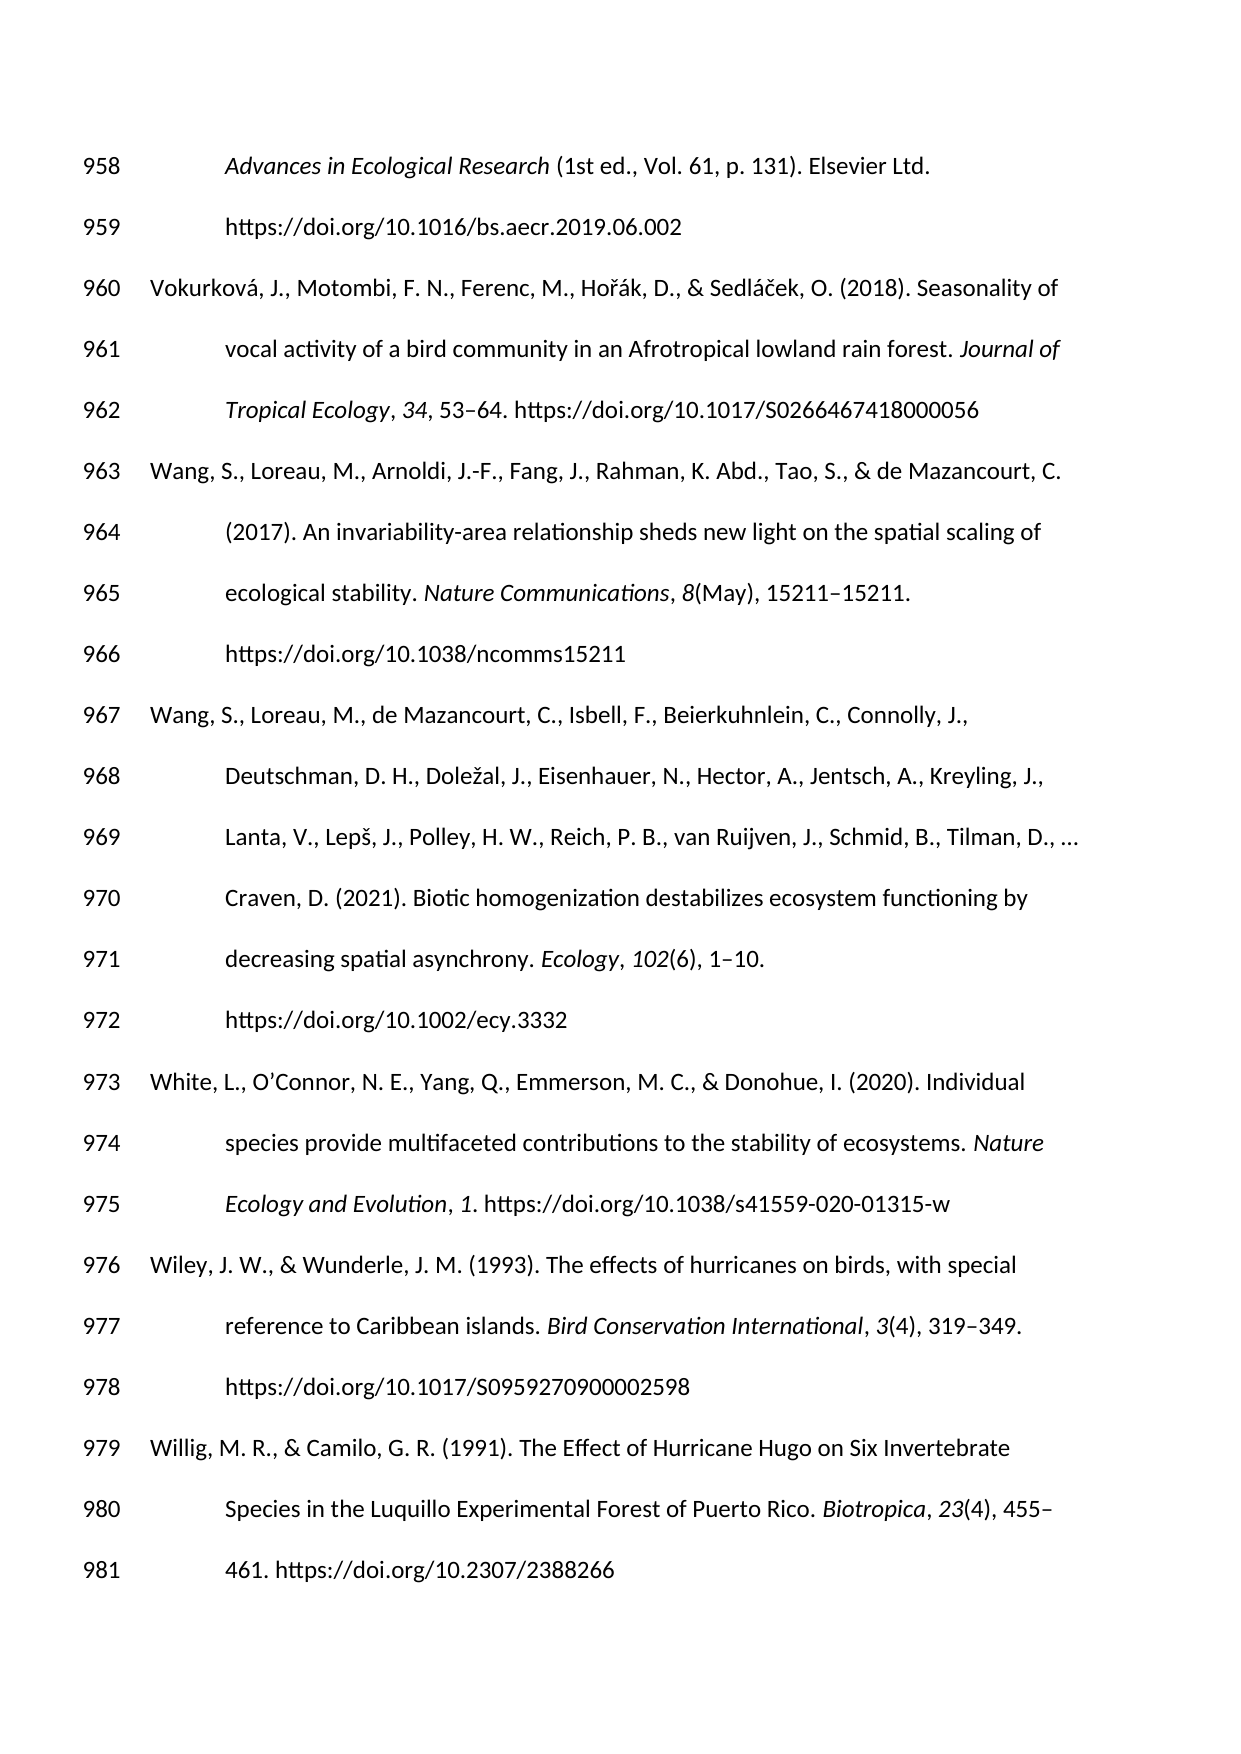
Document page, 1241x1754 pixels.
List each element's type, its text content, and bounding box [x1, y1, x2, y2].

text Willig, M. R., & Camilo, G. R. (1991). The Effect of Hurricane Hugo on Six Invertebrate Species in the Luquillo Experimental Forest of Puerto Rico. Biotropica, 23(4), 455–461. https://doi.org/10.2307/2388266 [150, 1432, 1090, 1584]
text Wang, S., Loreau, M., Arnoldi, J.-F., Fang, J., Rahman, K. Abd., Tao, S., & de Mazancourt, C. (2017). An invariability-area relationship sheds new light on the spatial scaling of ecological stability. Nature Communications, 8(May), 15211–15211. https://doi.org/10.1038/ncomms15211 [150, 455, 1090, 669]
text Vokurková, J., Motombi, F. N., Ferenc, M., Hořák, D., & Sedláček, O. (2018). Seasonality of vocal activity of a bird community in an Afrotropical lowland rain forest. Journal of Tropical Ecology, 34, 53–64. https://doi.org/10.1017/S0266467418000056 [150, 272, 1090, 425]
text Wiley, J. W., & Wunderle, J. M. (1993). The effects of hurricanes on birds, with special reference to Caribbean islands. Bird Conservation International, 3(4), 319–349. https://doi.org/10.1017/S0959270900002598 [150, 1249, 1090, 1401]
text White, L., O’Connor, N. E., Yang, Q., Emmerson, M. C., & Donohue, I. (2020). Individual species provide multifaceted contributions to the stability of ecosystems. Nature Ecology and Evolution, 1. https://doi.org/10.1038/s41559-020-01315-w [150, 1066, 1090, 1218]
text Wang, S., Loreau, M., de Mazancourt, C., Isbell, F., Beierkuhnlein, C., Connolly, J., Deutschman, D. H., Doležal, J., Eisenhauer, N., Hector, A., Jentsch, A., Kreyling, J., Lanta, V., Lepš, J., Polley, H. W., Reich, P. B., van Ruijven, J., Schmid, B., Tilman, D., … Craven, D. (2021). Biotic homogenization destabilizes ecosystem functioning by decreasing spatial asynchrony. Ecology, 102(6), 1–10. https://doi.org/10.1002/ecy.3332 [150, 699, 1090, 1035]
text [150, 150, 1090, 242]
